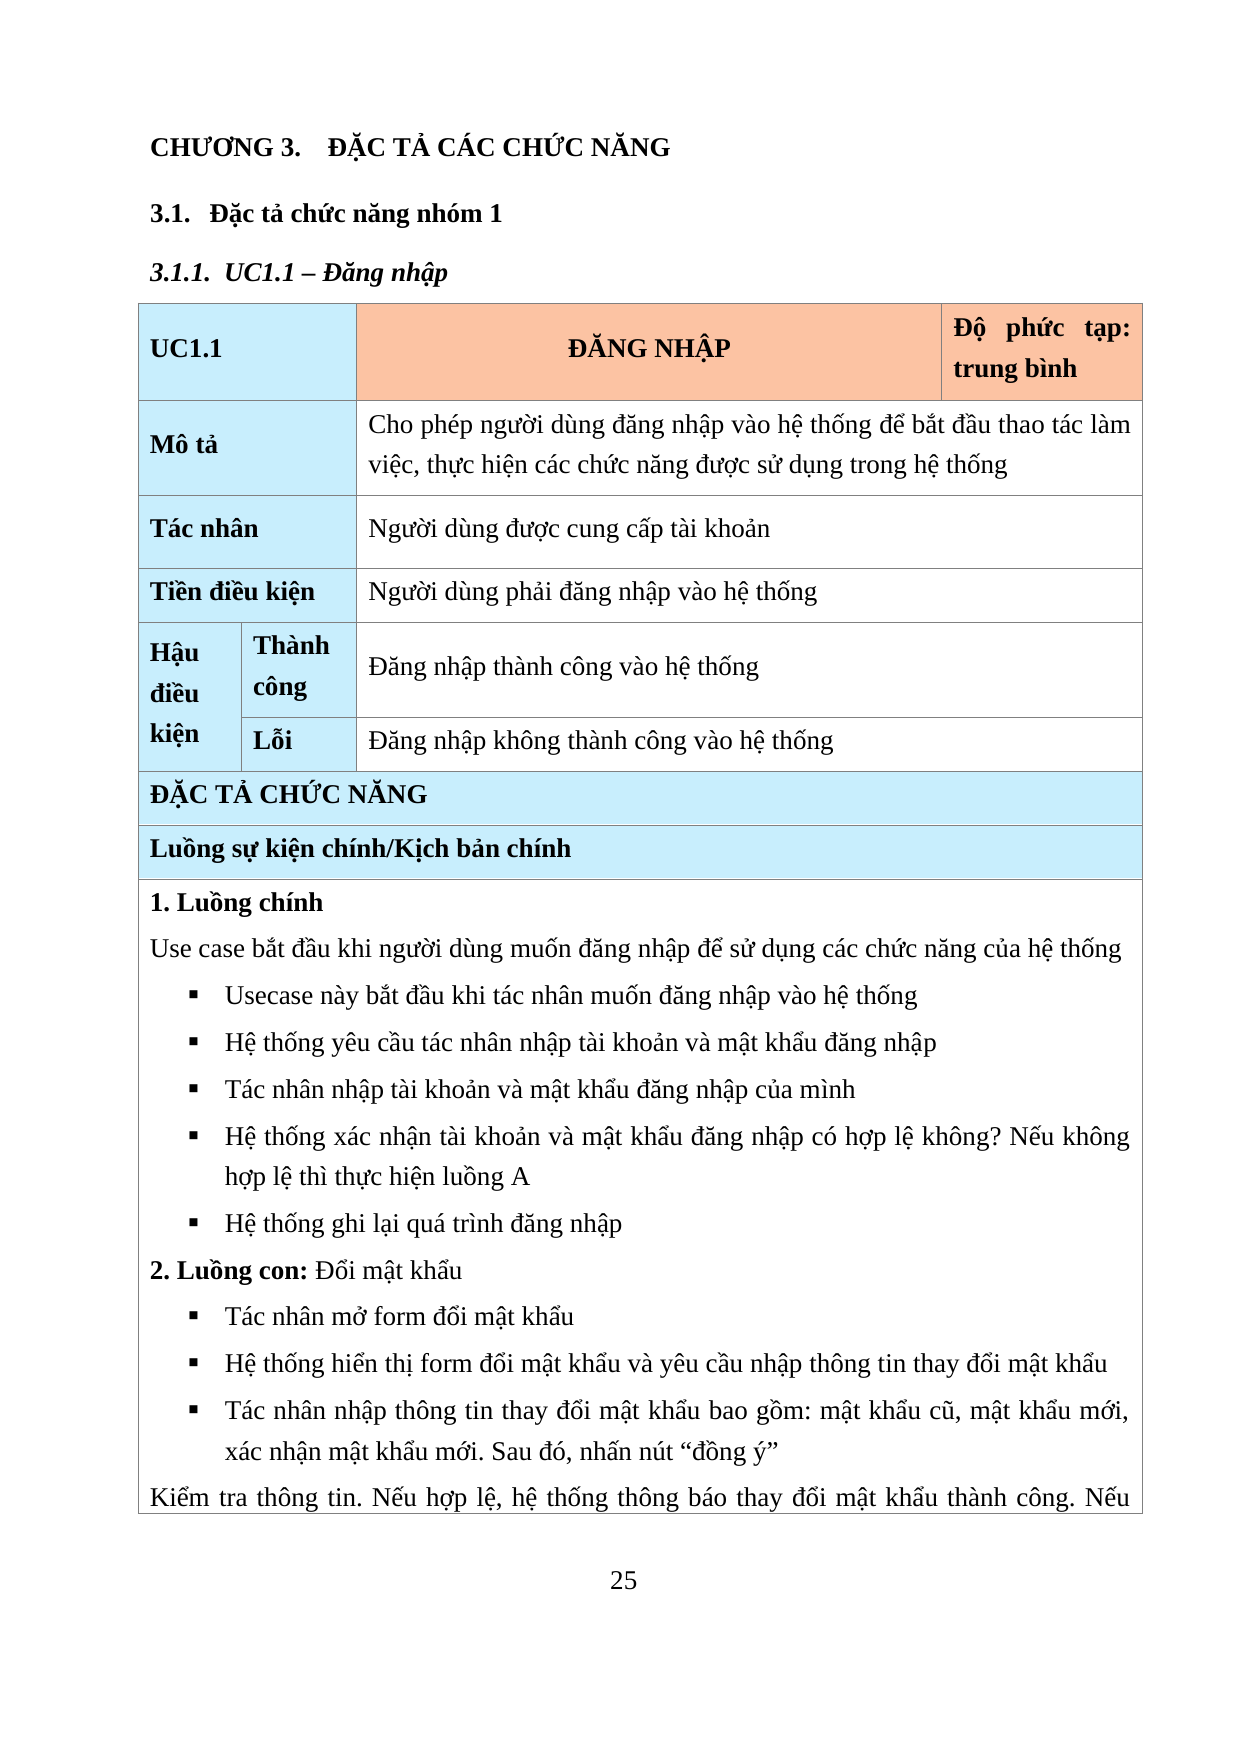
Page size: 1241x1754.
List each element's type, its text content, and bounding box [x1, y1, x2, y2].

subtitle ĐẶC TẢ CÁC CHỨC NĂNG [150, 131, 1090, 162]
table_cell Đăng nhập thành công vào hệ thống [357, 623, 1142, 717]
table_cell Người dùng được cung cấp tài khoản [357, 496, 1142, 568]
table_cell Thành công [242, 623, 356, 717]
table_cell Đăng nhập không thành công vào hệ thống [357, 718, 1142, 771]
table_cell ĐẶC TẢ CHỨC NĂNG [139, 772, 1142, 824]
table_cell Tiền điều kiện [139, 569, 356, 622]
subtitle UC1.1 – Đăng nhập [150, 256, 1090, 287]
table_cell Mô tả [139, 401, 356, 495]
table_cell Tác nhân [139, 496, 356, 568]
table_cell Người dùng phải đăng nhập vào hệ thống [357, 569, 1142, 622]
table_header ĐĂNG NHẬP [357, 304, 941, 400]
table_header UC1.1 [139, 304, 356, 400]
table_cell Lỗi [242, 718, 356, 771]
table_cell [139, 880, 1142, 1512]
table_cell Luồng sự kiện chính/Kịch bản chính [139, 826, 1142, 878]
table_cell Hậu điều kiện [139, 623, 241, 771]
table_cell Cho phép người dùng đăng nhập vào hệ thống để bắt đầu thao tác làm việc, thực hiện các chức năng được sử dụng trong hệ thống [357, 401, 1142, 495]
subtitle Đặc tả chức năng nhóm 1 [150, 197, 1090, 228]
table_header Độ phức tạp: trung bình [942, 304, 1142, 400]
